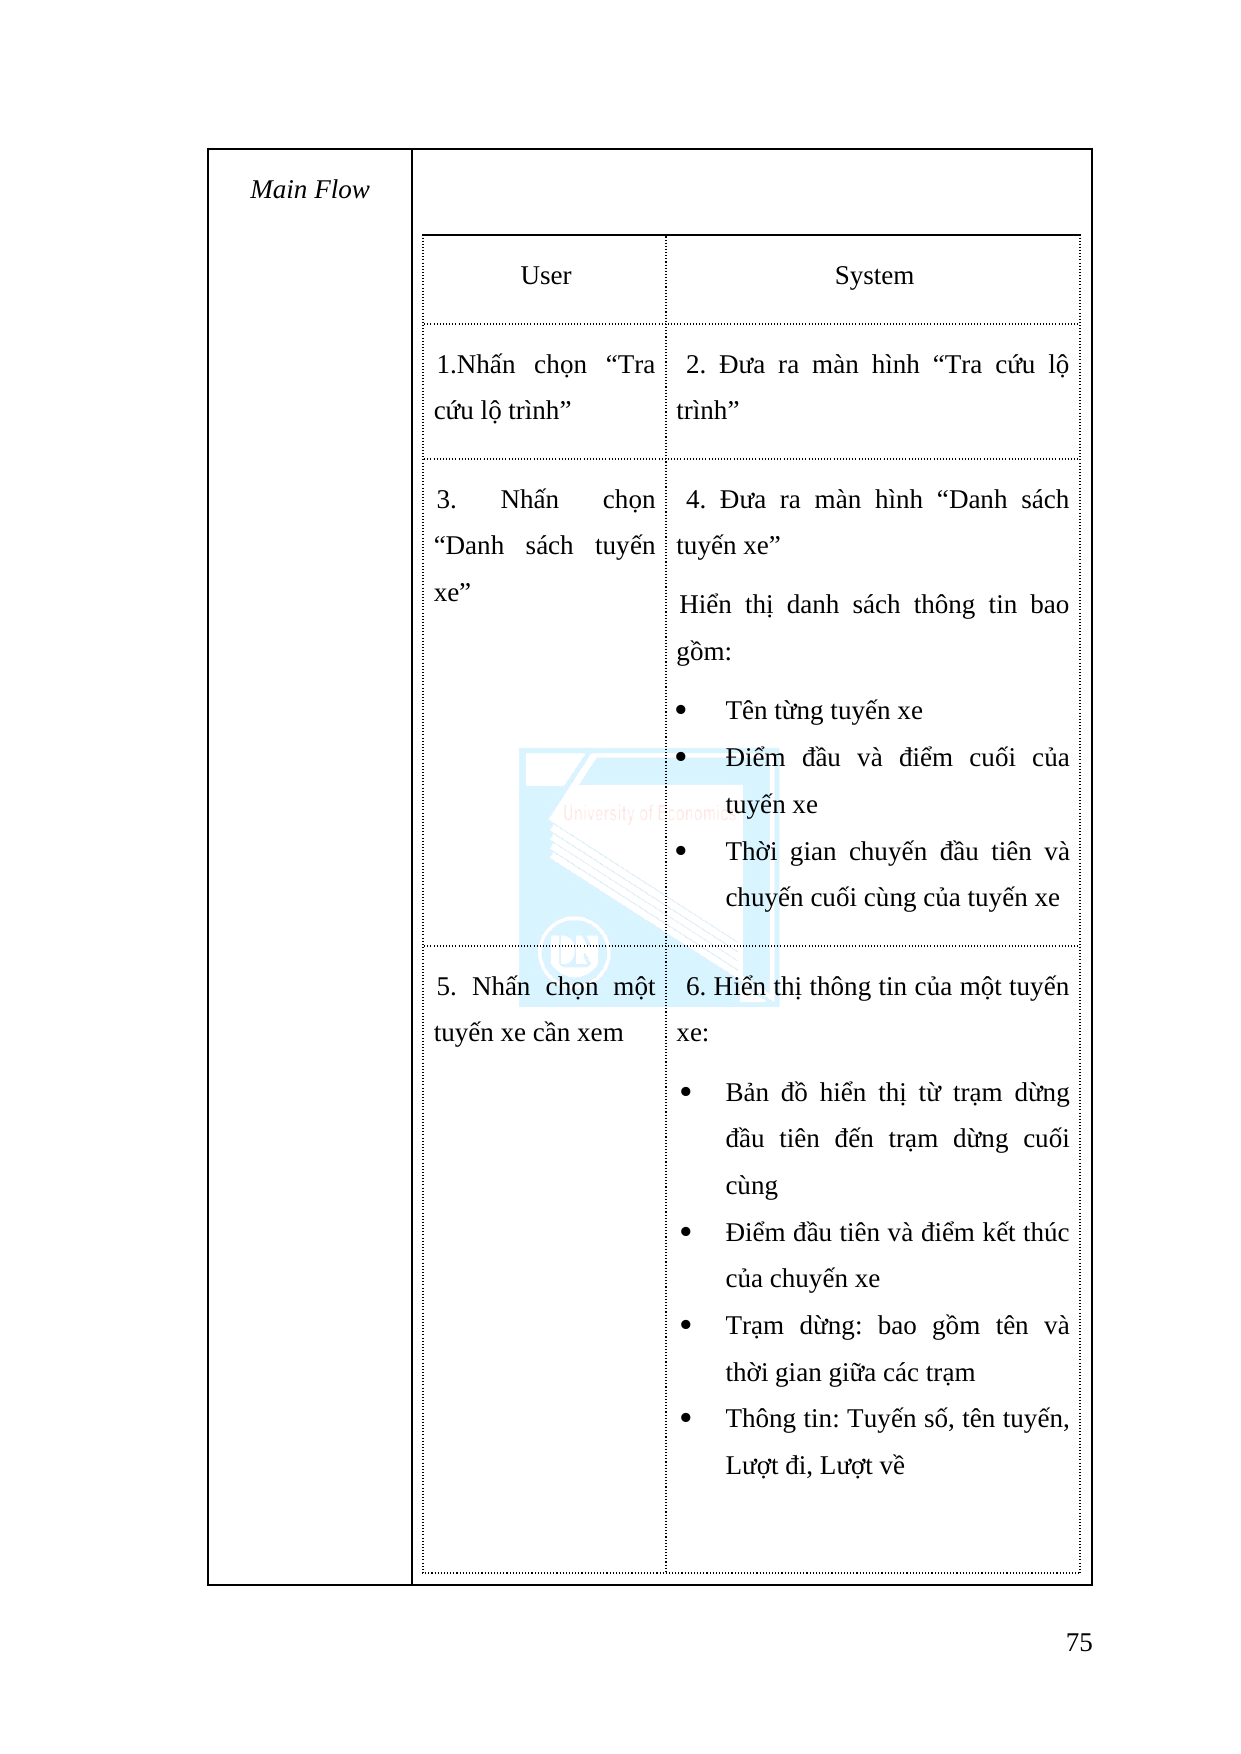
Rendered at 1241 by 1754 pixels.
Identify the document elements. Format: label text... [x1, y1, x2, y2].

table_cell Main Flow [209, 150, 411, 1584]
table_cell [413, 150, 1091, 1584]
